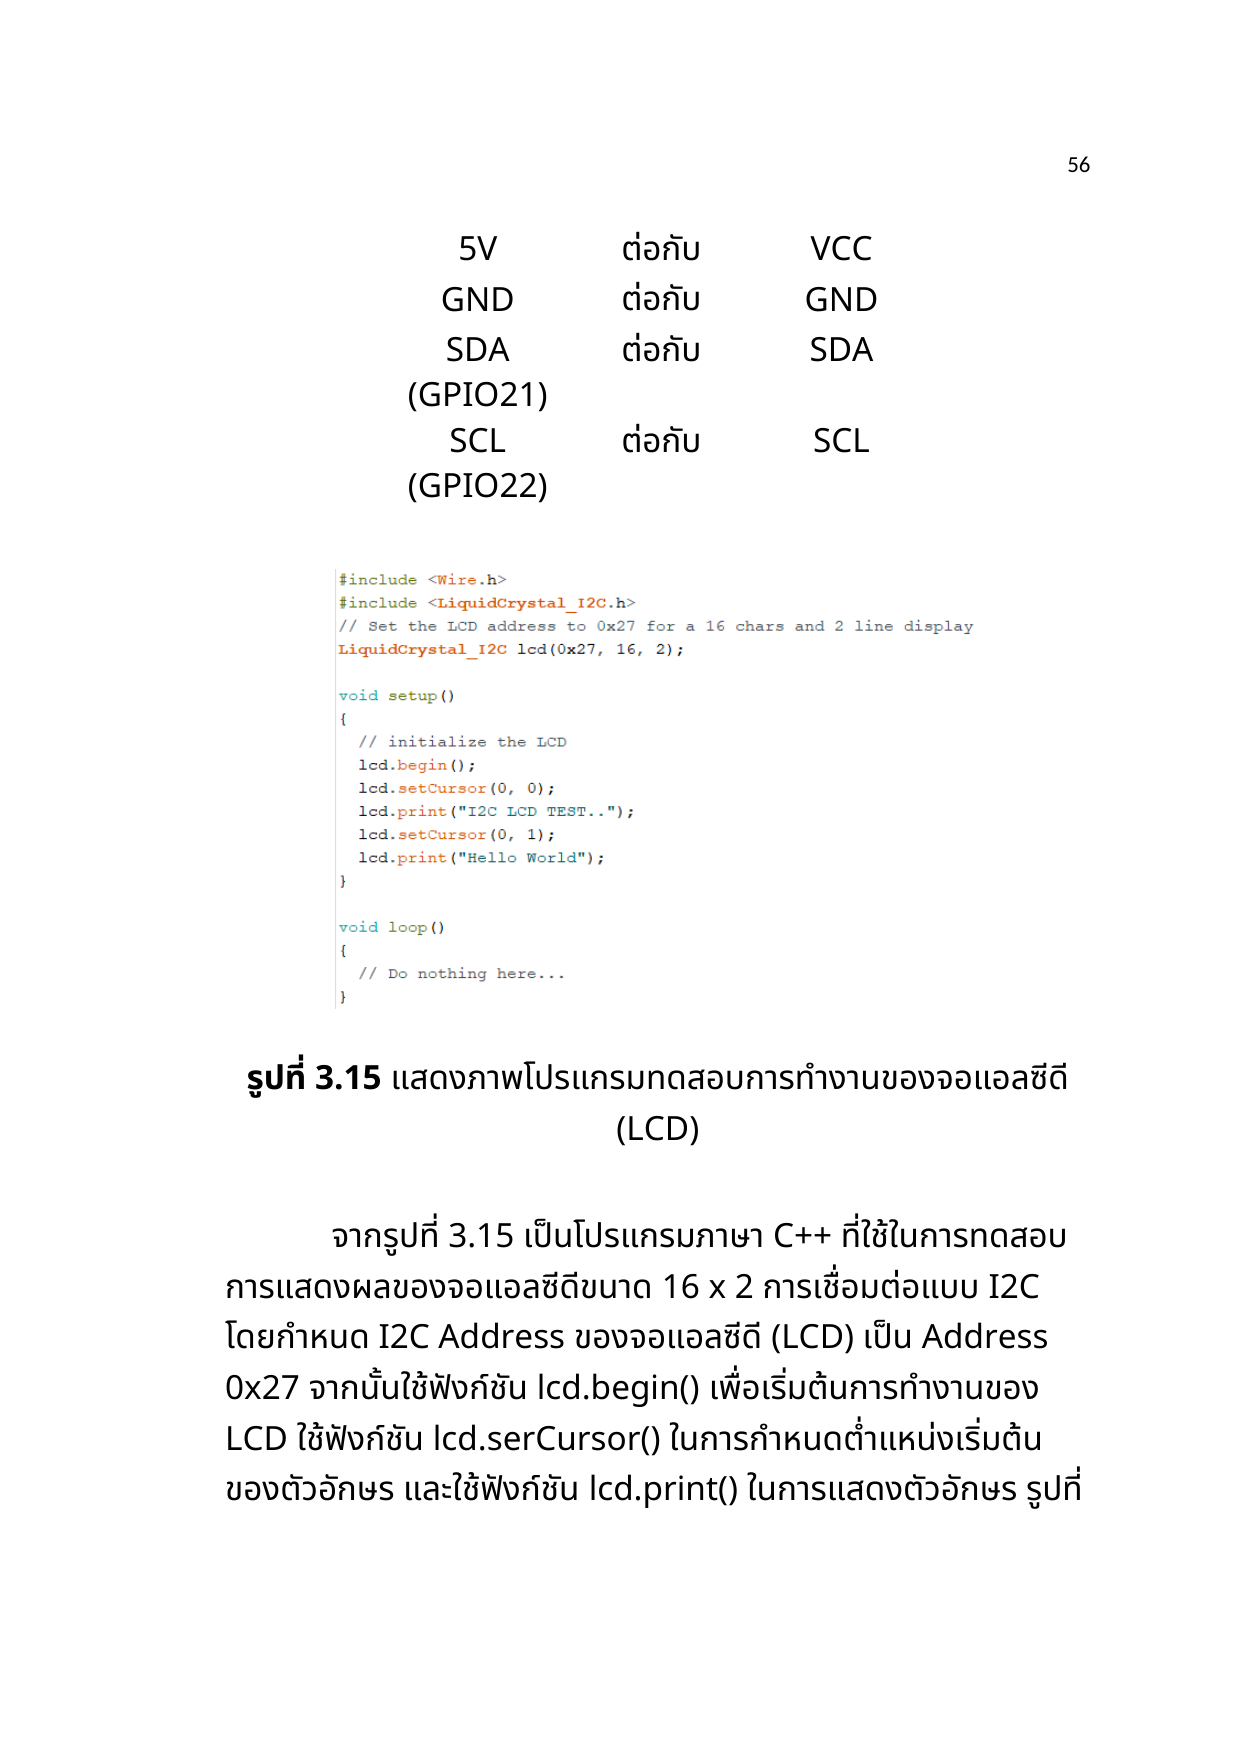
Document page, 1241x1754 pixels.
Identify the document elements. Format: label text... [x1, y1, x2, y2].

picture [335, 569, 981, 1009]
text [225, 1212, 1090, 1516]
table_header 5V [393, 225, 562, 275]
table_header ต่อกับ [562, 225, 760, 275]
table_cell SCL [760, 417, 922, 507]
table_cell SDA [760, 326, 922, 417]
table_cell ต่อกับ [562, 417, 760, 507]
table_header รูปที่ 3.15 แสดงภาพโปรแกรมทดสอบการทำงานของจอแอลซีดี (LCD) [225, 570, 1090, 1150]
table_cell SDA (GPIO21) [393, 326, 562, 417]
table_cell GND [760, 275, 922, 326]
table_header VCC [760, 225, 922, 275]
table_cell SCL (GPIO22) [393, 417, 562, 507]
table_cell ต่อกับ [562, 326, 760, 417]
table_cell ต่อกับ [562, 275, 760, 326]
table_cell GND [393, 275, 562, 326]
